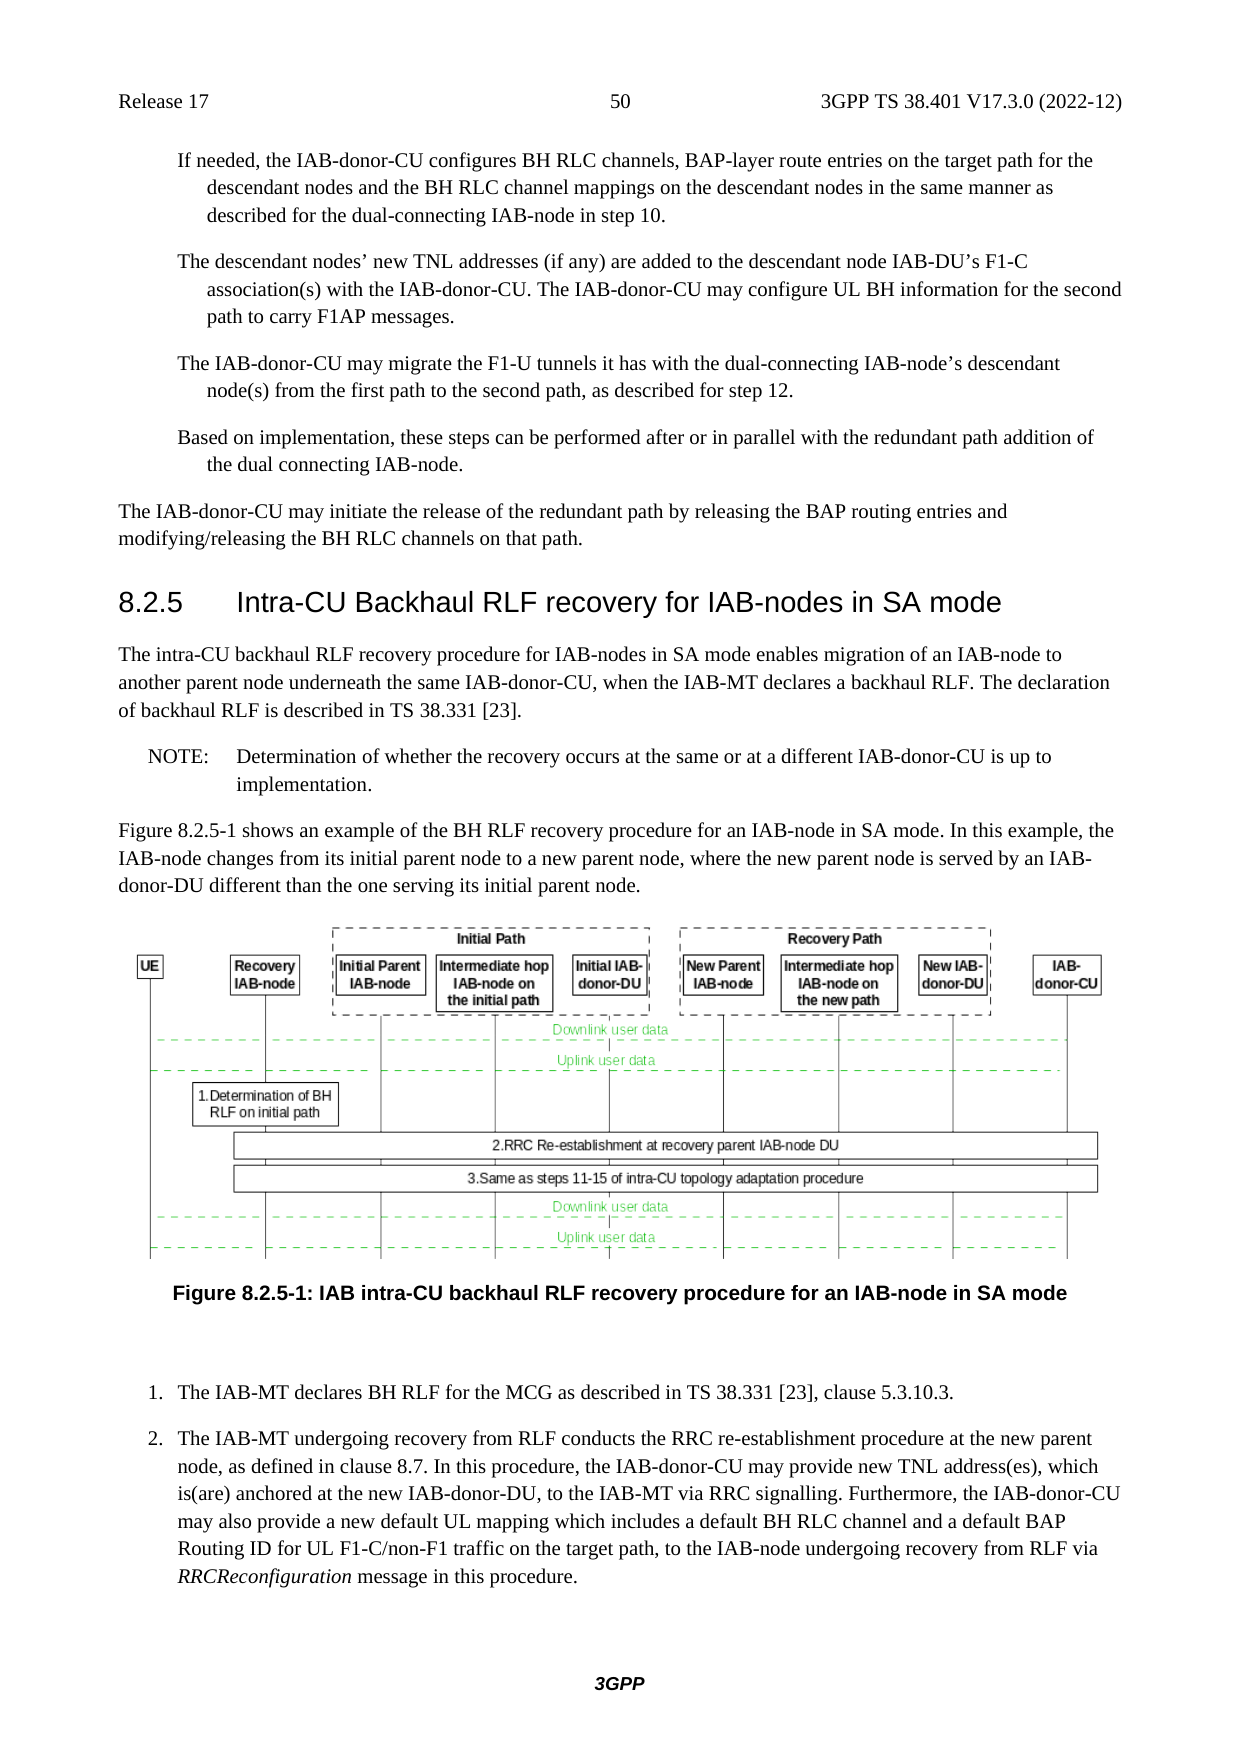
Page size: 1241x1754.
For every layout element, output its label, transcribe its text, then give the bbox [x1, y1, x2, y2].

text Figure 8.2.5-1: IAB intra-CU backhaul RLF recovery procedure for an IAB-node in SA mode [118, 1281, 1122, 1305]
text Based on implementation, these steps can be performed after or in parallel with the redundant path addition of the dual connecting IAB-node. [177, 424, 1122, 476]
text NOTE: Determination of whether the recovery occurs at the same or at a different IAB-donor-CU is up to implementation. [148, 744, 1122, 796]
text The IAB-donor-CU may initiate the release of the redundant path by releasing the BAP routing entries and modifying/releasing the BH RLC channels on that path. [118, 498, 1122, 550]
subtitle 8.2.5 Intra-CU Backhaul RLF recovery for IAB-nodes in SA mode [118, 585, 1122, 618]
text If needed, the IAB-donor-CU configures BH RLC channels, BAP-layer route entries on the target path for the descendant nodes and the BH RLC channel mappings on the descendant nodes in the same manner as described for the dual-connecting IAB-node in step 10. [177, 147, 1122, 227]
text The descendant nodes’ new TNL addresses (if any) are added to the descendant node IAB-DU’s F1-C association(s) with the IAB-donor-CU. The IAB-donor-CU may configure UL BH information for the second path to carry F1AP messages. [177, 249, 1122, 328]
text The IAB-donor-CU may migrate the F1-U tunnels it has with the dual-connecting IAB-node’s descendant node(s) from the first path to the second path, as described for step 12. [177, 351, 1122, 402]
text 2. The IAB-MT undergoing recovery from RLF conducts the RRC re-establishment procedure at the new parent node, as defined in clause 8.7. In this procedure, the IAB-donor-CU may provide new TNL address(es), which is(are) anchored at the new IAB-donor-DU, to the IAB-MT via RRC signalling. Furthermore, the IAB-donor-CU may also provide a new default UL mapping which includes a default BH RLC channel and a default BAP Routing ID for UL F1-C/non-F1 traffic on the target path, to the IAB-node undergoing recovery from RLF via RRCReconfiguration message in this procedure. [148, 1426, 1122, 1588]
text The intra-CU backhaul RLF recovery procedure for IAB-nodes in SA mode enables migration of an IAB-node to another parent node underneath the same IAB-donor-CU, when the IAB-MT declares a backhaul RLF. The declaration of backhaul RLF is described in TS 38.331 [23]. [118, 642, 1122, 722]
text 1. The IAB-MT declares BH RLF for the MCG as described in TS 38.331 [23], clause 5.3.10.3. [148, 1379, 1122, 1404]
text Figure 8.2.5-1 shows an example of the BH RLF recovery procedure for an IAB-node in SA mode. In this example, the IAB-node changes from its initial parent node to a new parent node, where the new parent node is served by an IAB-donor-DU different than the one serving its initial parent node. [118, 818, 1122, 897]
